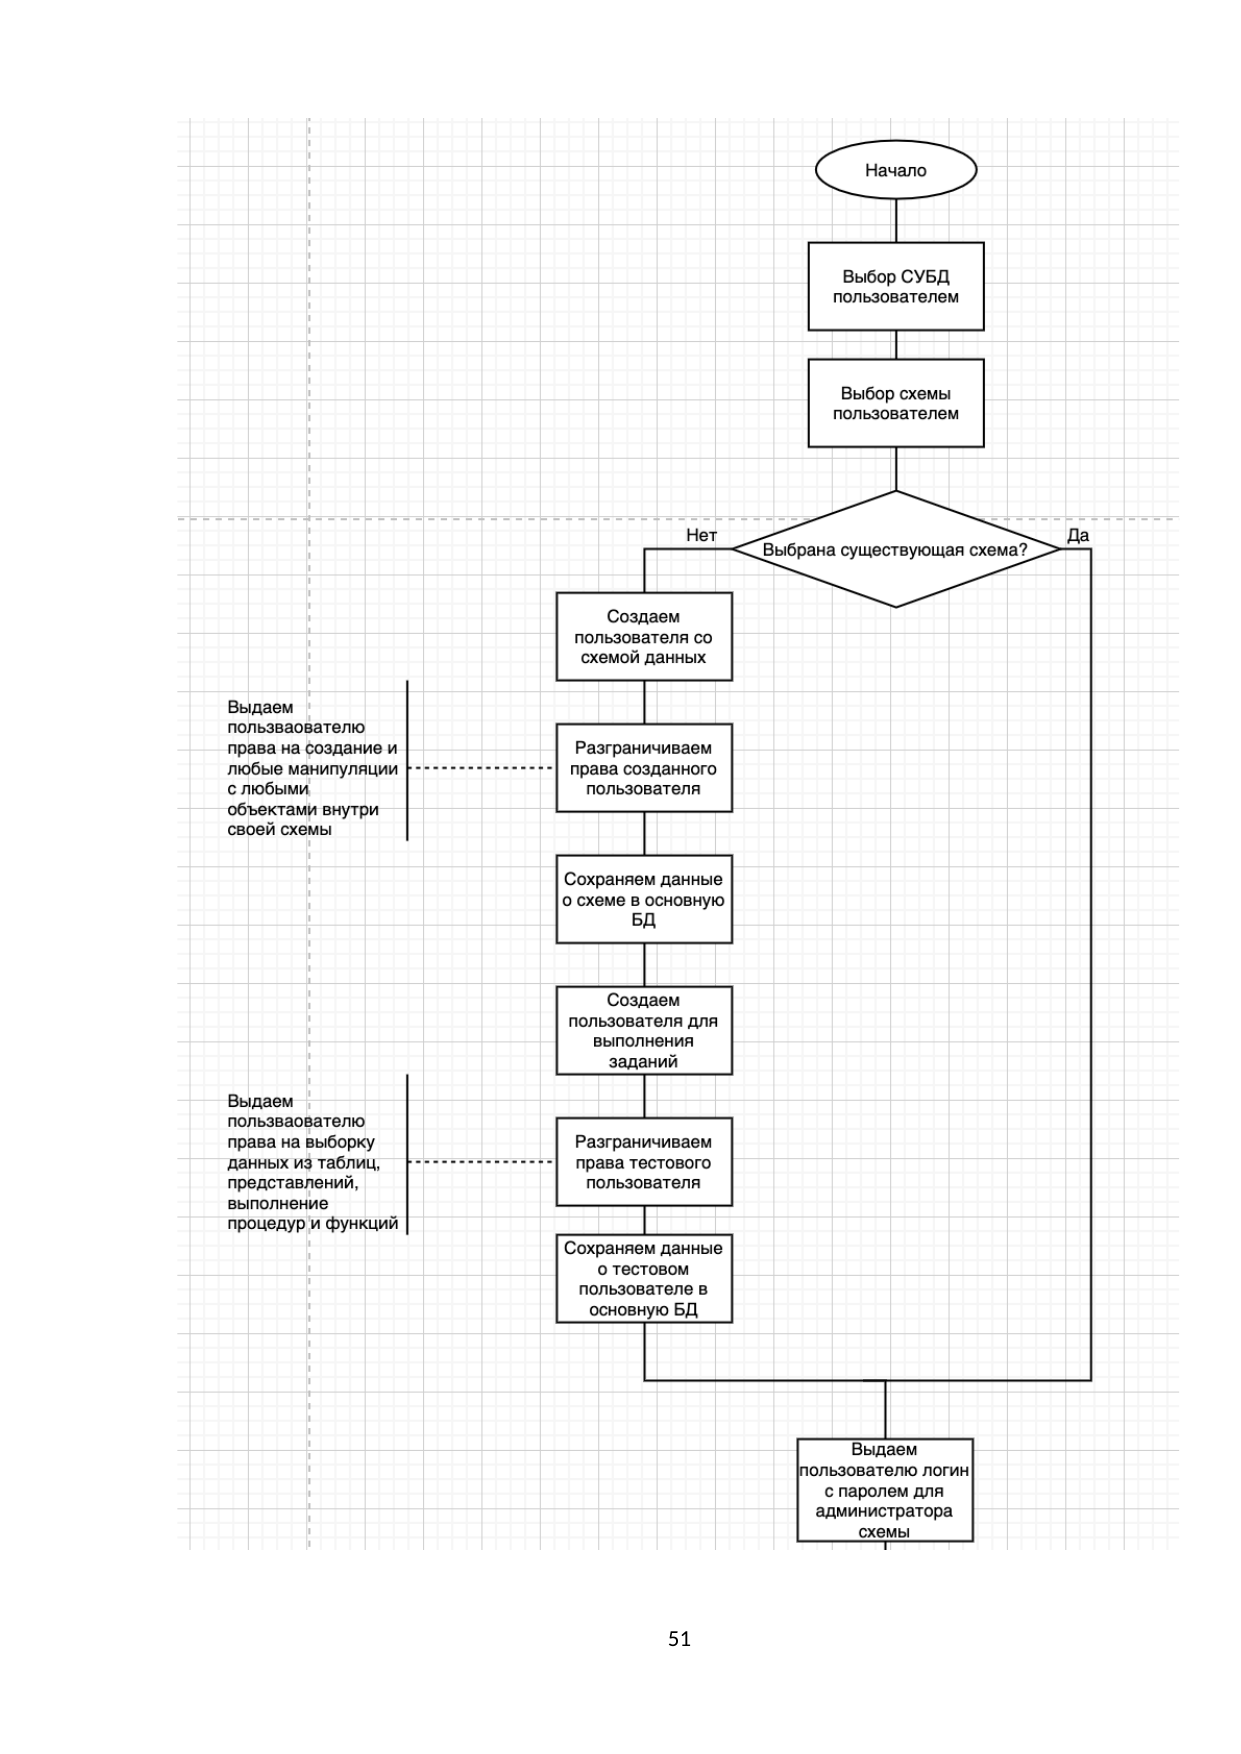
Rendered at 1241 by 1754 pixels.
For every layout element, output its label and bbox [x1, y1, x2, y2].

picture [177, 118, 1180, 1550]
